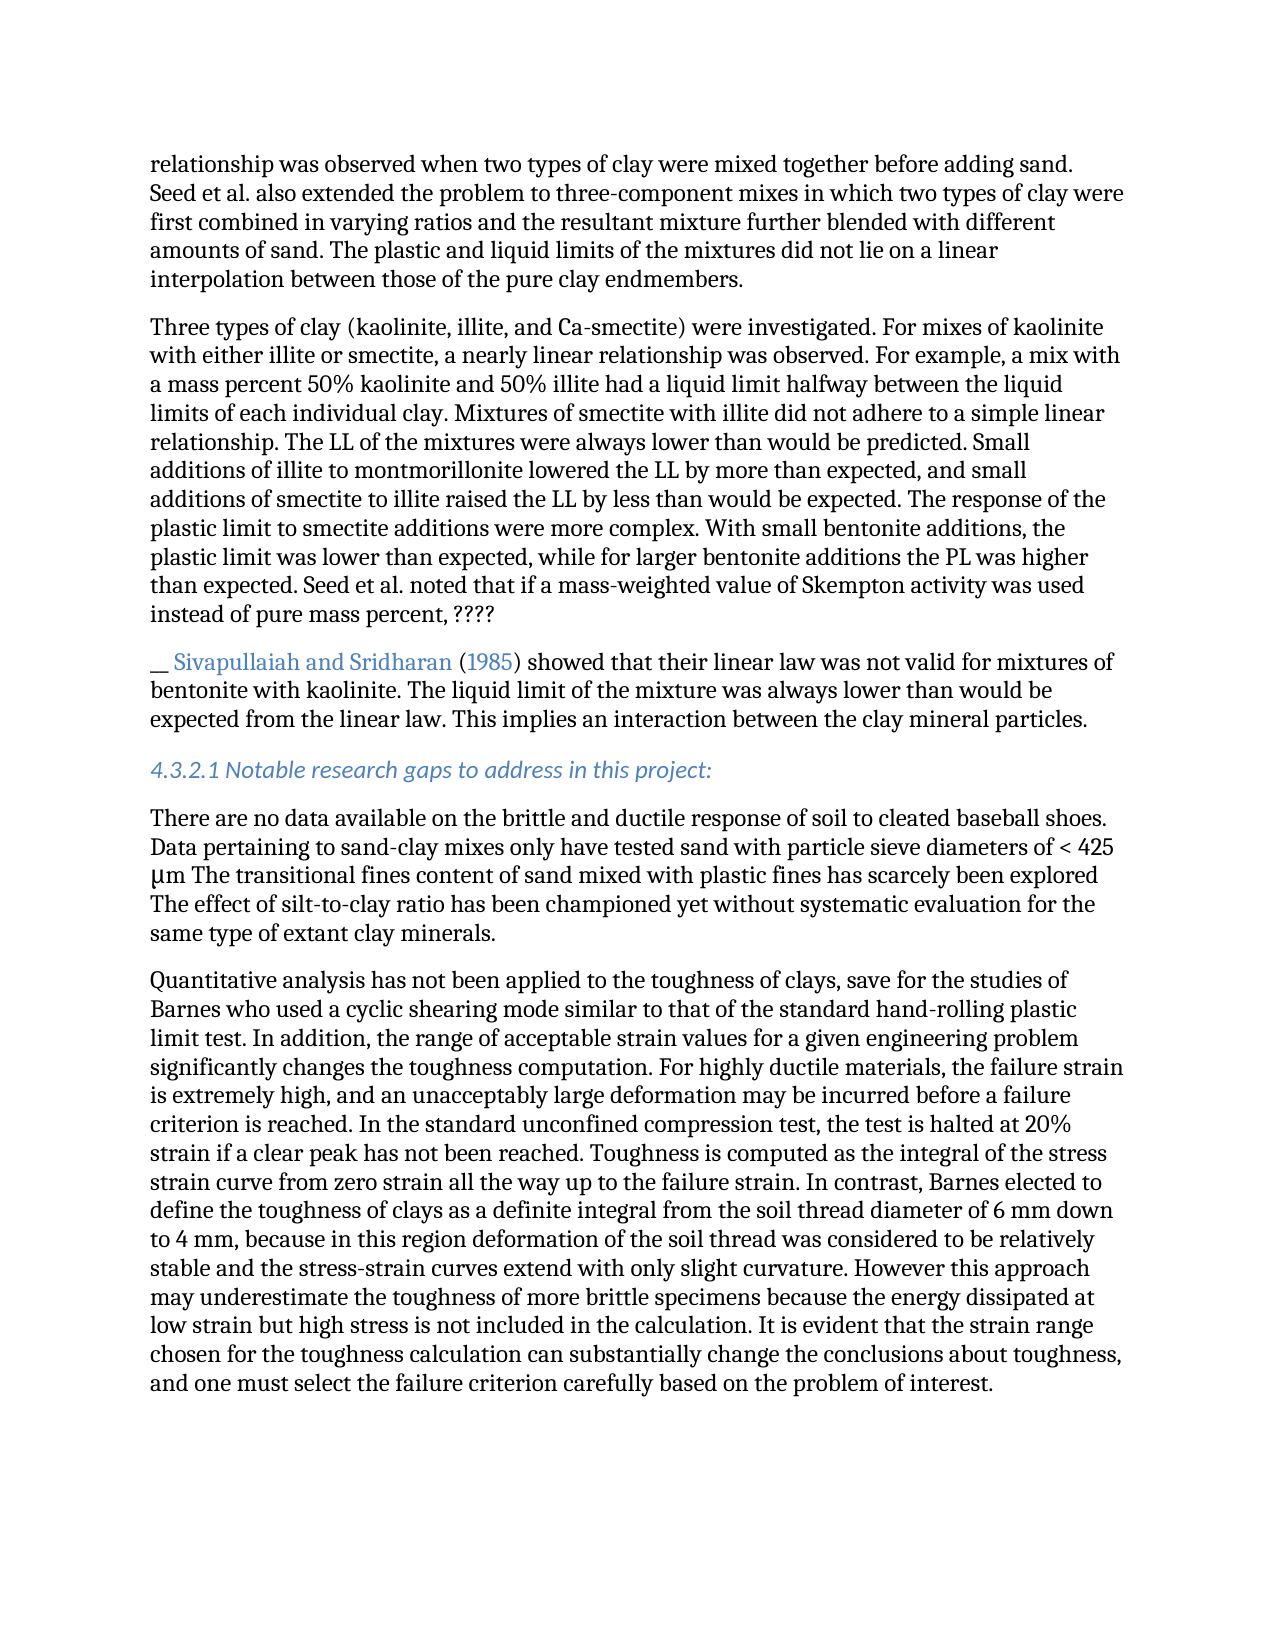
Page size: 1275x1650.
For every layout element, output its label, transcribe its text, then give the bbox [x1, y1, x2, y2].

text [150, 150, 1125, 294]
subtitle 4.3.2.1 Notable research gaps to address in this project: [150, 754, 1125, 785]
text __ Sivapullaiah and Sridharan (1985) showed that their linear law was not valid for mixtures of bentonite with kaolinite. The liquid limit of the mixture was always lower than would be expected from the linear law. This implies an interaction between the clay mineral particles. [150, 647, 1125, 734]
text Three types of clay (kaolinite, illite, and Ca-smectite) were investigated. For mixes of kaolinite with either illite or smectite, a nearly linear relationship was observed. For example, a mix with a mass percent 50% kaolinite and 50% illite had a liquid limit halfway between the liquid limits of each individual clay. Mixtures of smectite with illite did not adhere to a simple linear relationship. The LL of the mixtures were always lower than would be predicted. Small additions of illite to montmorillonite lowered the LL by more than expected, and small additions of smectite to illite raised the LL by less than would be expected. The response of the plastic limit to smectite additions were more complex. With small bentonite additions, the plastic limit was lower than expected, while for larger bentonite additions the PL was higher than expected. Seed et al. noted that if a mass-weighted value of Skempton activity was used instead of pure mass percent, ???? [150, 312, 1125, 629]
text There are no data available on the brittle and ductile response of soil to cleated baseball shoes. Data pertaining to sand-clay mixes only have tested sand with particle sieve diameters of < 425 μm The transitional fines content of sand mixed with plastic fines has scarcely been explored The effect of silt-to-clay ratio has been championed yet without systematic evaluation for the same type of extant clay minerals. [150, 804, 1125, 948]
text Quantitative analysis has not been applied to the toughness of clays, save for the studies of Barnes who used a cyclic shearing mode similar to that of the standard hand-rolling plastic limit test. In addition, the range of acceptable strain values for a given engineering problem significantly changes the toughness computation. For highly ductile materials, the failure strain is extremely high, and an unacceptably large deformation may be incurred before a failure criterion is reached. In the standard unconfined compression test, the test is halted at 20% strain if a clear peak has not been reached. Toughness is computed as the integral of the stress strain curve from zero strain all the way up to the failure strain. In contrast, Barnes elected to define the toughness of clays as a definite integral from the soil thread diameter of 6 mm down to 4 mm, because in this region deformation of the soil thread was considered to be relatively stable and the stress-strain curves extend with only slight curvature. However this approach may underestimate the toughness of more brittle specimens because the energy dissipated at low strain but high stress is not included in the calculation. It is evident that the strain range chosen for the toughness calculation can substantially change the conclusions about toughness, and one must select the failure criterion carefully based on the problem of interest. [150, 966, 1125, 1398]
